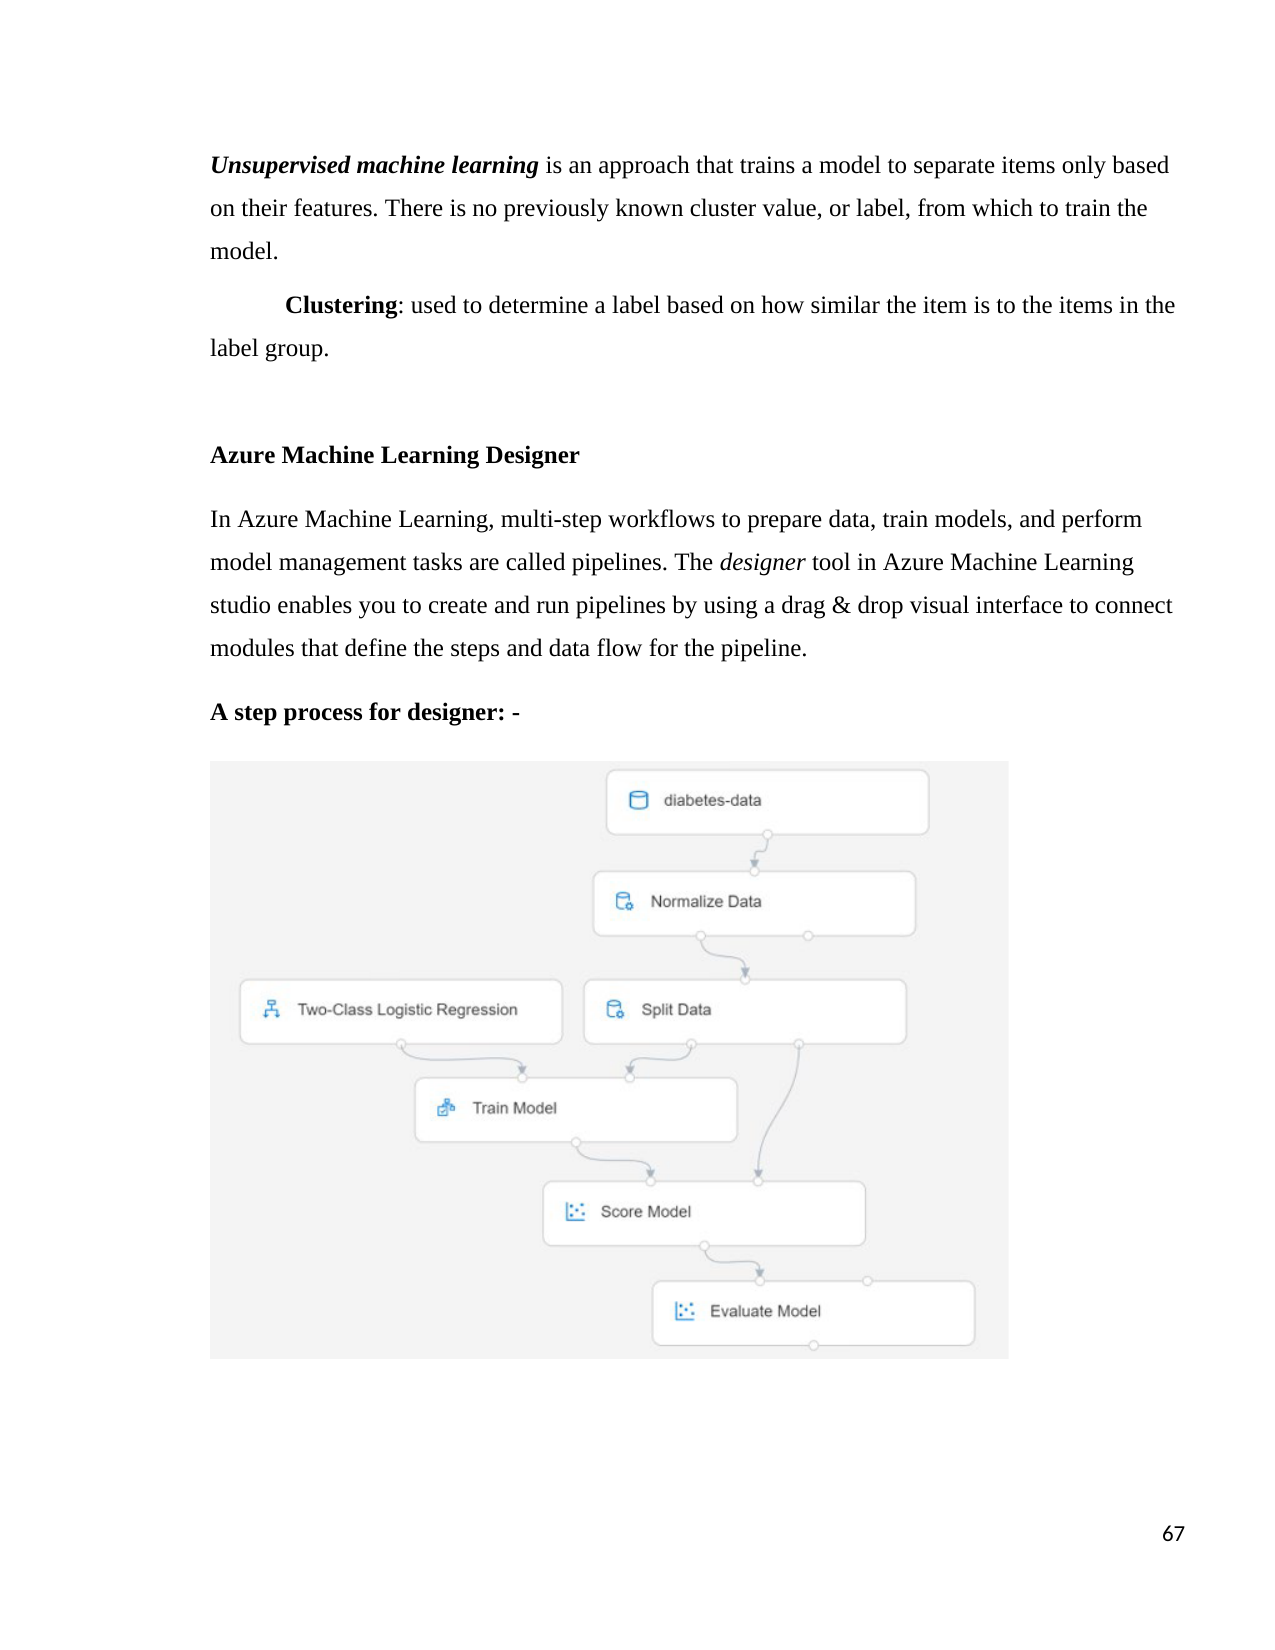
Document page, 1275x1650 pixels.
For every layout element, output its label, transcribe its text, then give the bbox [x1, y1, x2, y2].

list Clustering: used to determine a label based on how similar the item is to the items in the label group. [210, 290, 1185, 362]
text Unsupervised machine learning is an approach that trains a model to separate items only based on their features. There is no previously known cluster value, or label, from which to train the model. [210, 150, 1185, 265]
text In Azure Machine Learning, multi-step workflows to prepare data, train models, and perform model management tasks are called pipelines. The designer tool in Azure Machine Learning studio enables you to create and run pipelines by using a drag & drop visual interface to connect modules that define the steps and data flow for the pipeline. [210, 504, 1185, 662]
text Azure Machine Learning Designer [210, 440, 1185, 469]
text A step process for designer: - [210, 697, 1185, 726]
